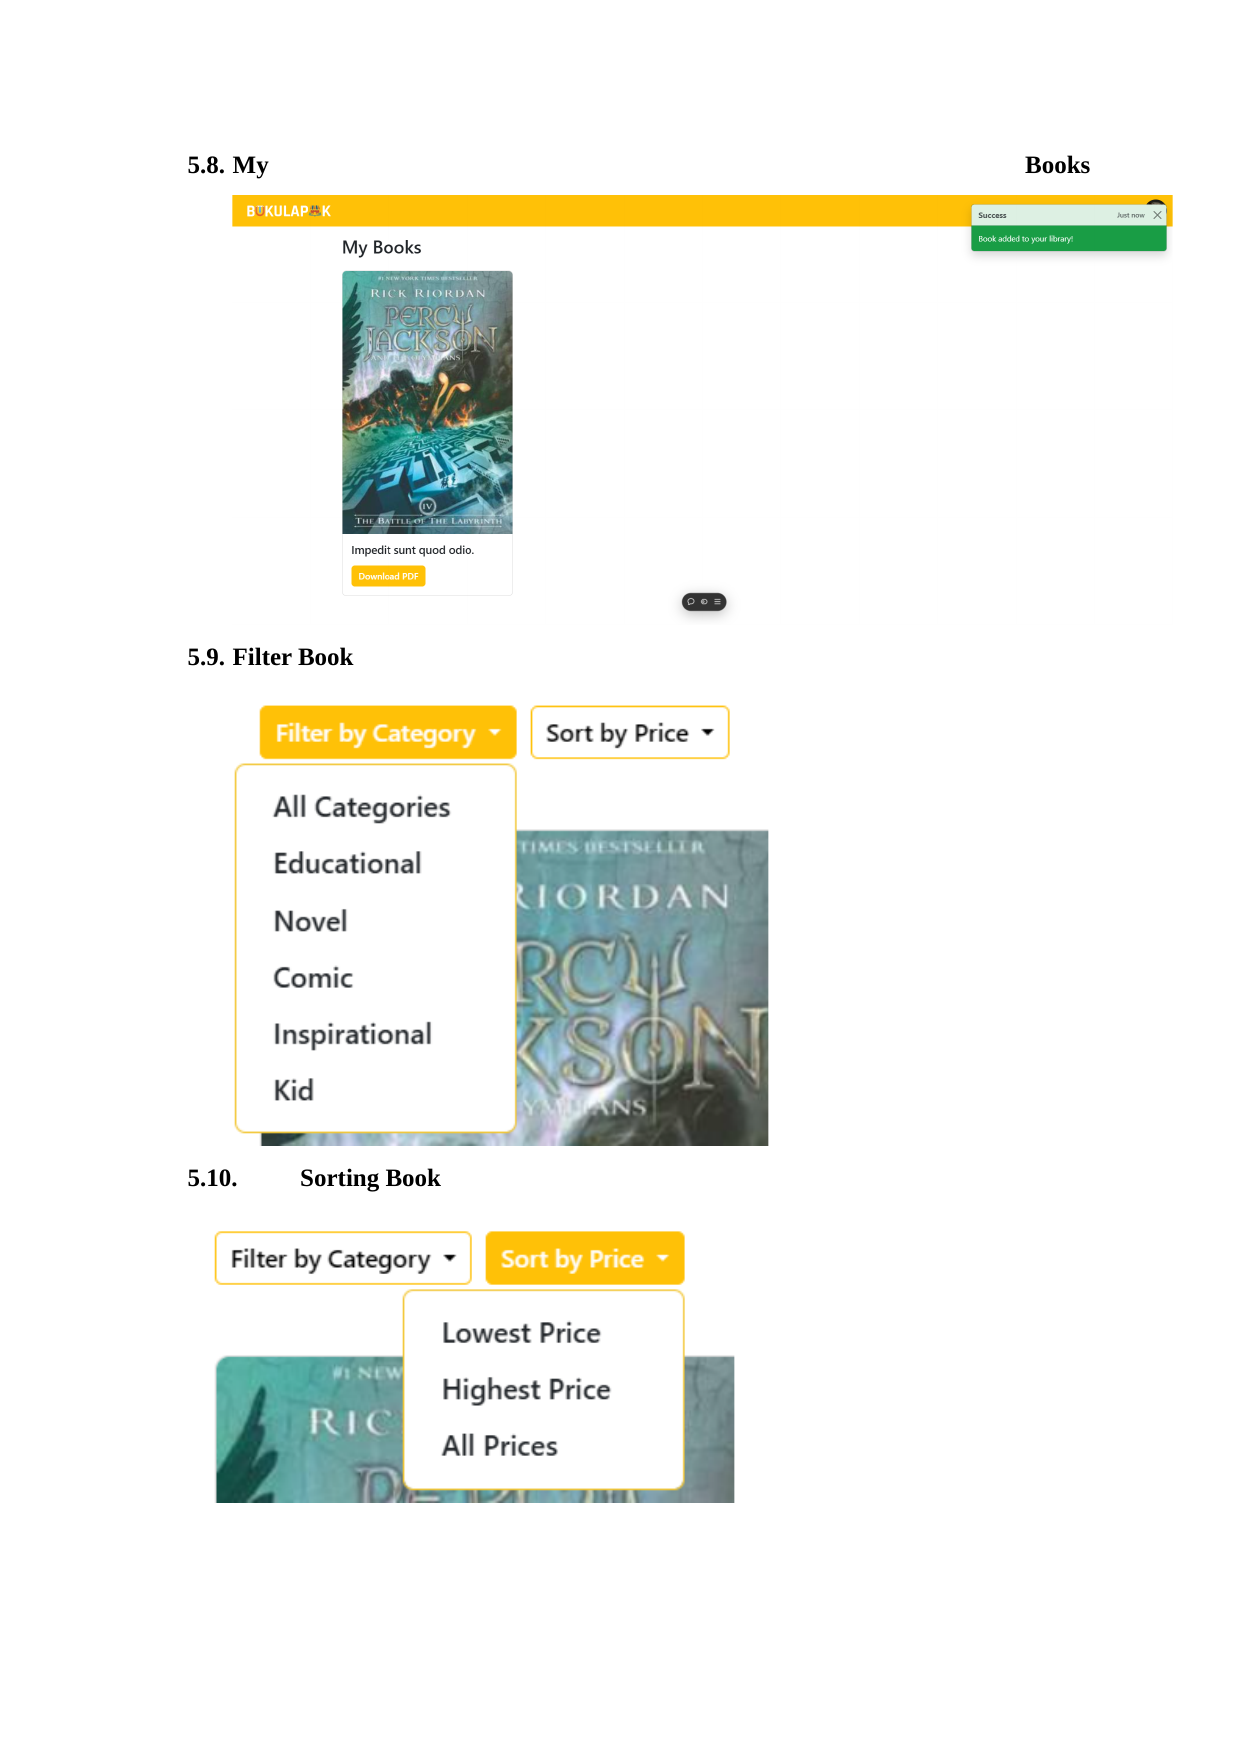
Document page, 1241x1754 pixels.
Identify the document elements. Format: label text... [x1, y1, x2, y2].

picture [232, 195, 1173, 625]
picture [232, 684, 769, 1146]
list Filter Book [187, 642, 1090, 670]
picture [187, 1205, 735, 1503]
list Sorting Book [165, 1163, 1090, 1191]
